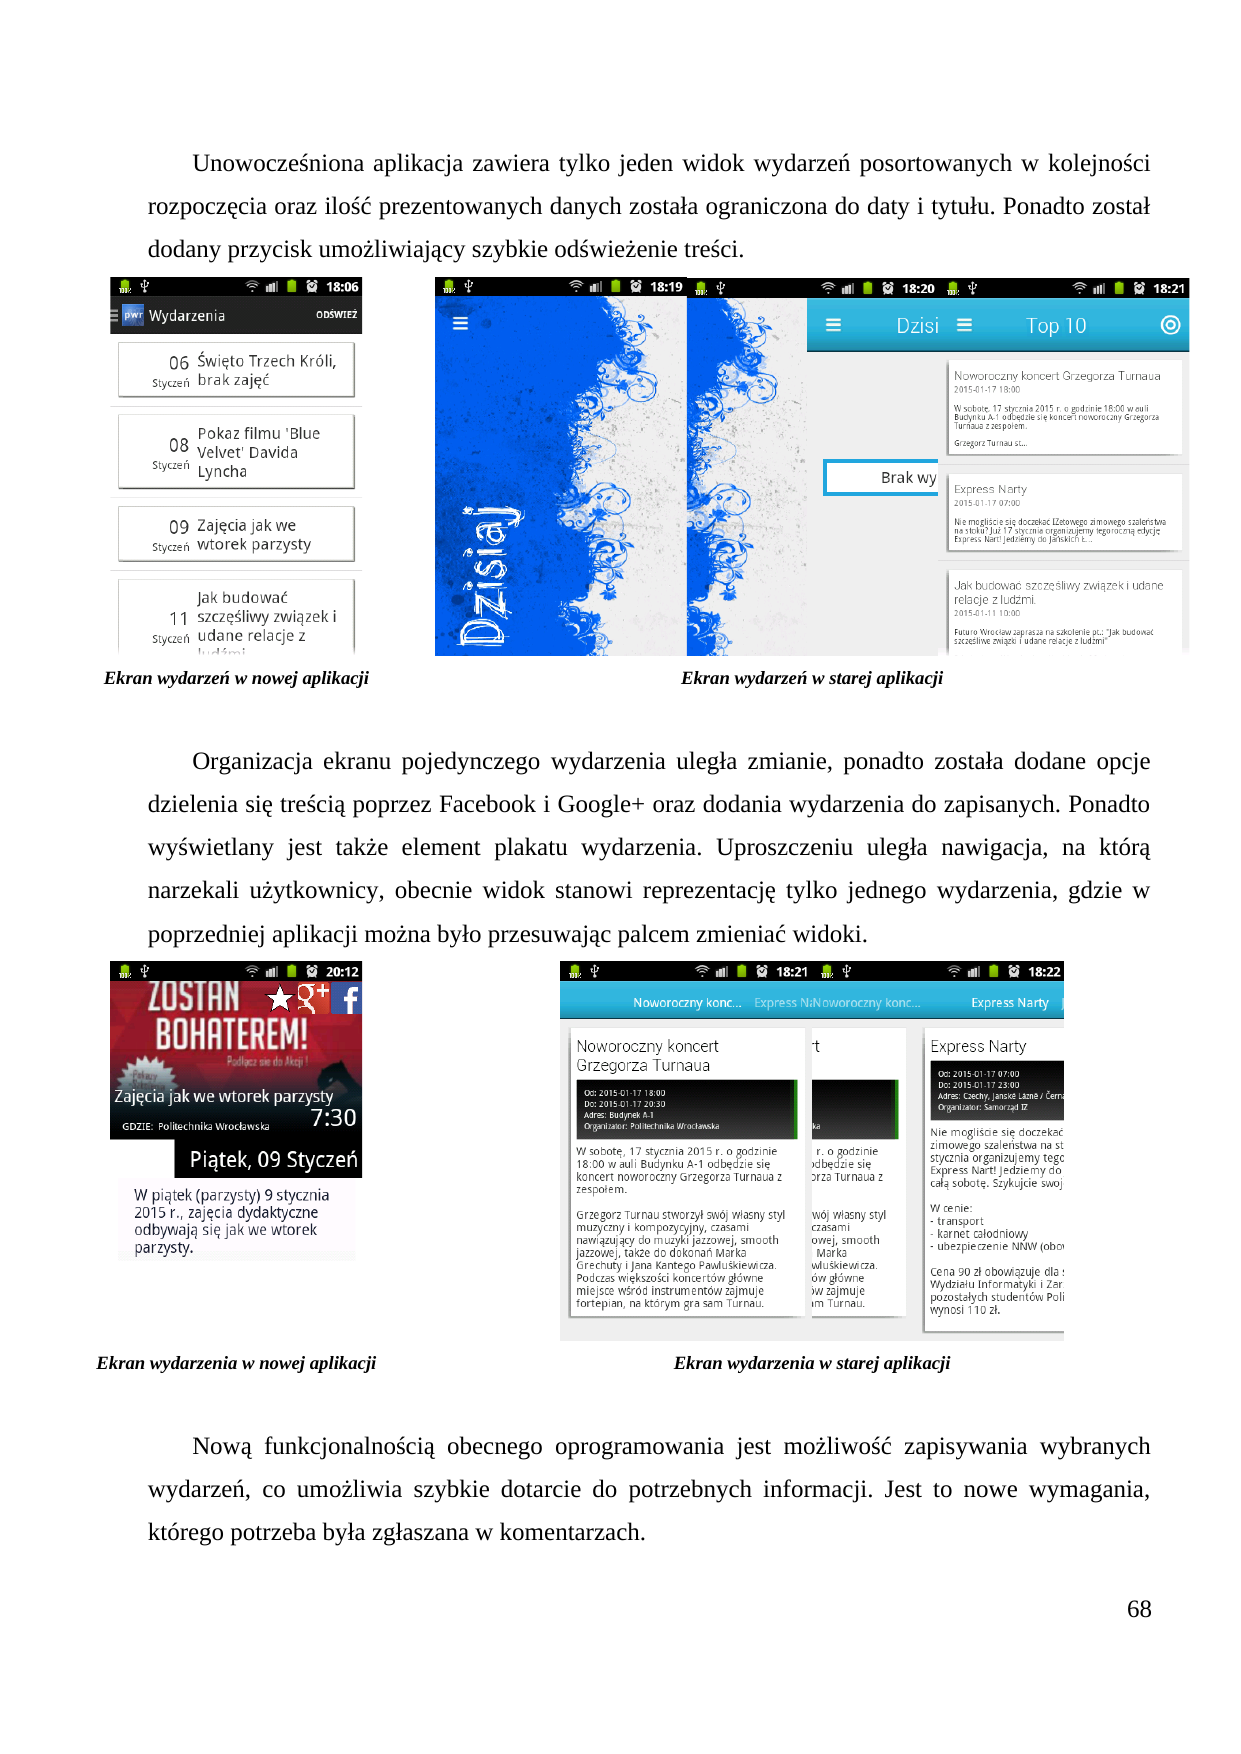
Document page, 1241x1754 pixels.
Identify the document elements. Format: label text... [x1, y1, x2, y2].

picture [110, 961, 363, 1341]
table_header [414, 277, 1211, 667]
text Unowocześniona aplikacja zawiera tylko jeden widok wydarzeń posortowanych w kolejności rozpoczęcia oraz ilość prezentowanych danych została ograniczona do daty i tytułu. Ponadto został dodany przycisk umożliwiający szybkie odświeżenie treści. [148, 148, 1152, 263]
table_cell Ekran wydarzeń w nowej aplikacji [59, 667, 413, 703]
table_cell Ekran wydarzeń w starej aplikacji [414, 667, 1211, 703]
picture [560, 961, 1064, 1341]
picture [110, 277, 363, 655]
text Organizacja ekranu pojedynczego wydarzenia uległa zmianie, ponadto została dodane opcje dzielenia się treścią poprzez Facebook i Google+ oraz dodania wydarzenia do zapisanych. Ponadto wyświetlany jest także element plakatu wydarzenia. Uproszczeniu uległa nawigacja, na którą narzekali użytkownicy, obecnie widok stanowi reprezentację tylko jednego wydarzenia, gdzie w poprzedniej aplikacji można było przesuwając palcem zmieniać widoki. [148, 746, 1152, 947]
picture [435, 277, 1190, 656]
table_cell Ekran wydarzenia w nowej aplikacji [59, 1352, 413, 1388]
table_header [414, 962, 1211, 1352]
table_header [59, 277, 413, 667]
table_header [59, 962, 413, 1352]
text Nową funkcjonalnością obecnego oprogramowania jest możliwość zapisywania wybranych wydarzeń, co umożliwia szybkie dotarcie do potrzebnych informacji. Jest to nowe wymagania, którego potrzeba była zgłaszana w komentarzach. [148, 1431, 1152, 1546]
table_cell Ekran wydarzenia w starej aplikacji [414, 1352, 1211, 1388]
